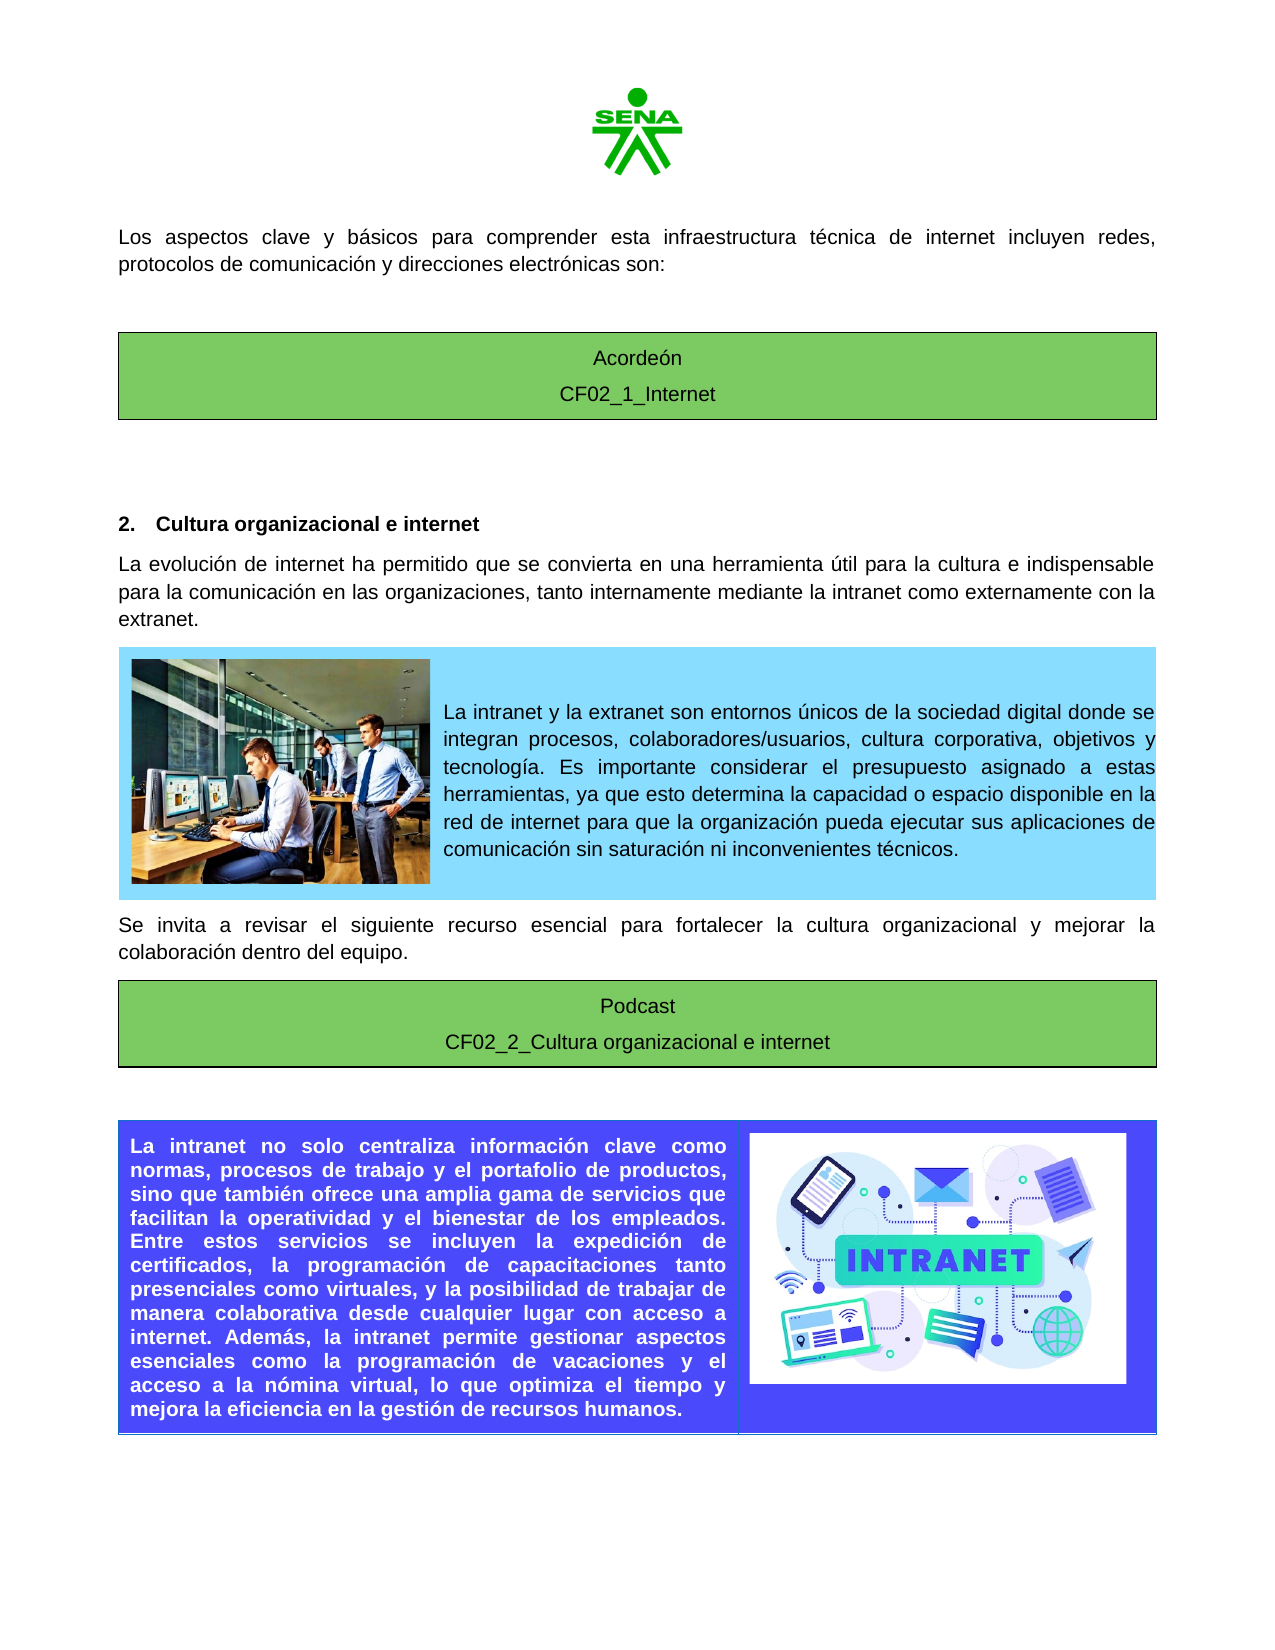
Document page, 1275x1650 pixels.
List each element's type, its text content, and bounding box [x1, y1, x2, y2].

list Cultura organizacional e internet [118, 512, 1157, 536]
table_header Podcast CF02_2_Cultura organizacional e internet [119, 981, 1156, 1066]
picture [592, 87, 683, 176]
text Los aspectos clave y básicos para comprender esta infraestructura técnica de internet incluyen redes, protocolos de comunicación y direcciones electrónicas son: [118, 225, 1157, 276]
picture [131, 659, 430, 884]
table_header [739, 1121, 1156, 1433]
table_header La intranet y la extranet son entornos únicos de la sociedad digital donde se integran procesos, colaboradores/usuarios, cultura corporativa, objetivos y tecnología. Es importante considerar el presupuesto asignado a estas herramientas, ya que esto determina la capacidad o espacio disponible en la red de internet para que la organización pueda ejecutar sus aplicaciones de comunicación sin saturación ni inconvenientes técnicos. [443, 647, 1156, 900]
picture [749, 1133, 1127, 1384]
text La evolución de internet ha permitido que se convierta en una herramienta útil para la cultura e indispensable para la comunicación en las organizaciones, tanto internamente mediante la intranet como externamente con la extranet. [118, 552, 1157, 631]
text Se invita a revisar el siguiente recurso esencial para fortalecer la cultura organizacional y mejorar la colaboración dentro del equipo. [118, 912, 1157, 964]
table_header Acordeón CF02_1_Internet [119, 333, 1156, 419]
table_header La intranet no solo centraliza información clave como normas, procesos de trabajo y el portafolio de productos, sino que también ofrece una amplia gama de servicios que facilitan la operatividad y el bienestar de los empleados. Entre estos servicios se incluyen la expedición de certificados, la programación de capacitaciones tanto presenciales como virtuales, y la posibilidad de trabajar de manera colaborativa desde cualquier lugar con acceso a internet. Además, la intranet permite gestionar aspectos esenciales como la programación de vacaciones y el acceso a la nómina virtual, lo que optimiza el tiempo y mejora la eficiencia en la gestión de recursos humanos. [119, 1121, 738, 1433]
table_header [119, 647, 443, 900]
